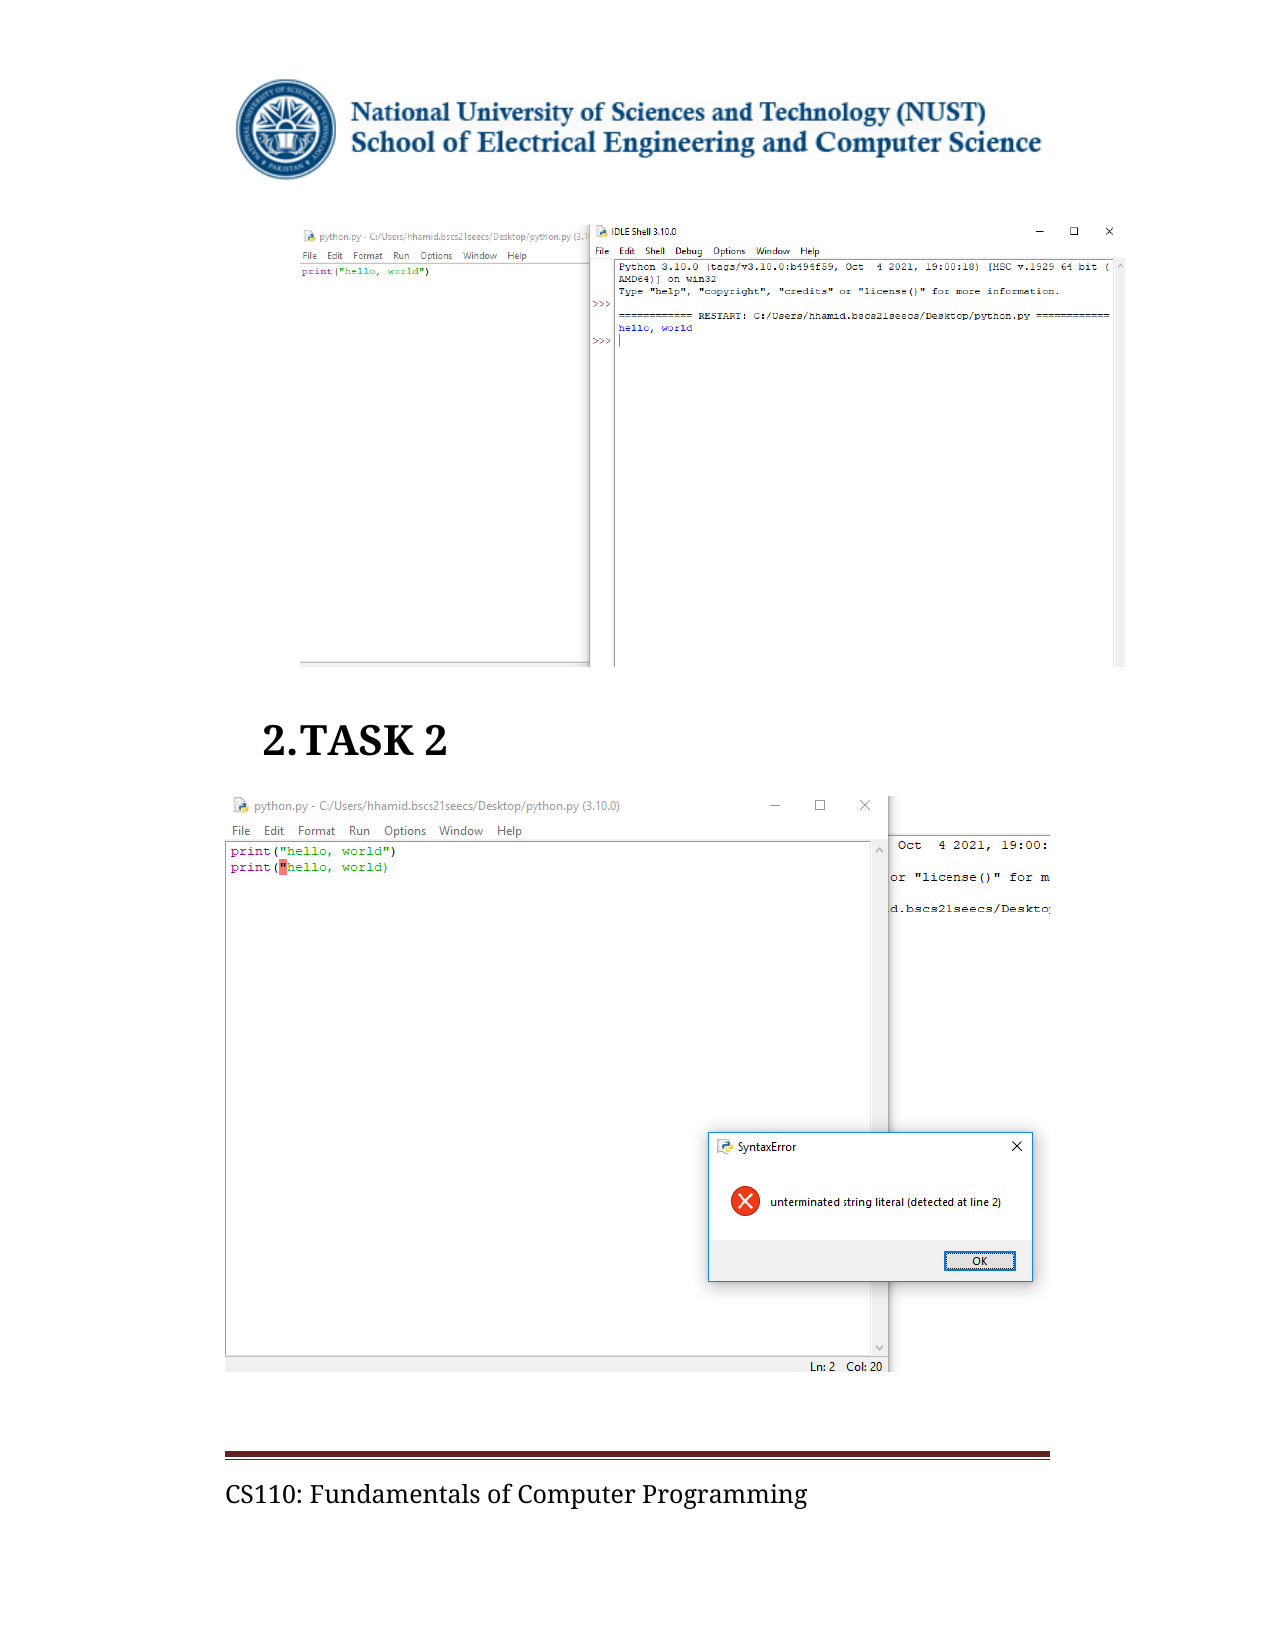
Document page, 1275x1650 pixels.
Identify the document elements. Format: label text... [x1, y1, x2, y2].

list TASK 2 [262, 710, 1050, 767]
picture [300, 225, 1125, 667]
picture [225, 75, 1053, 189]
picture [225, 796, 1050, 1372]
